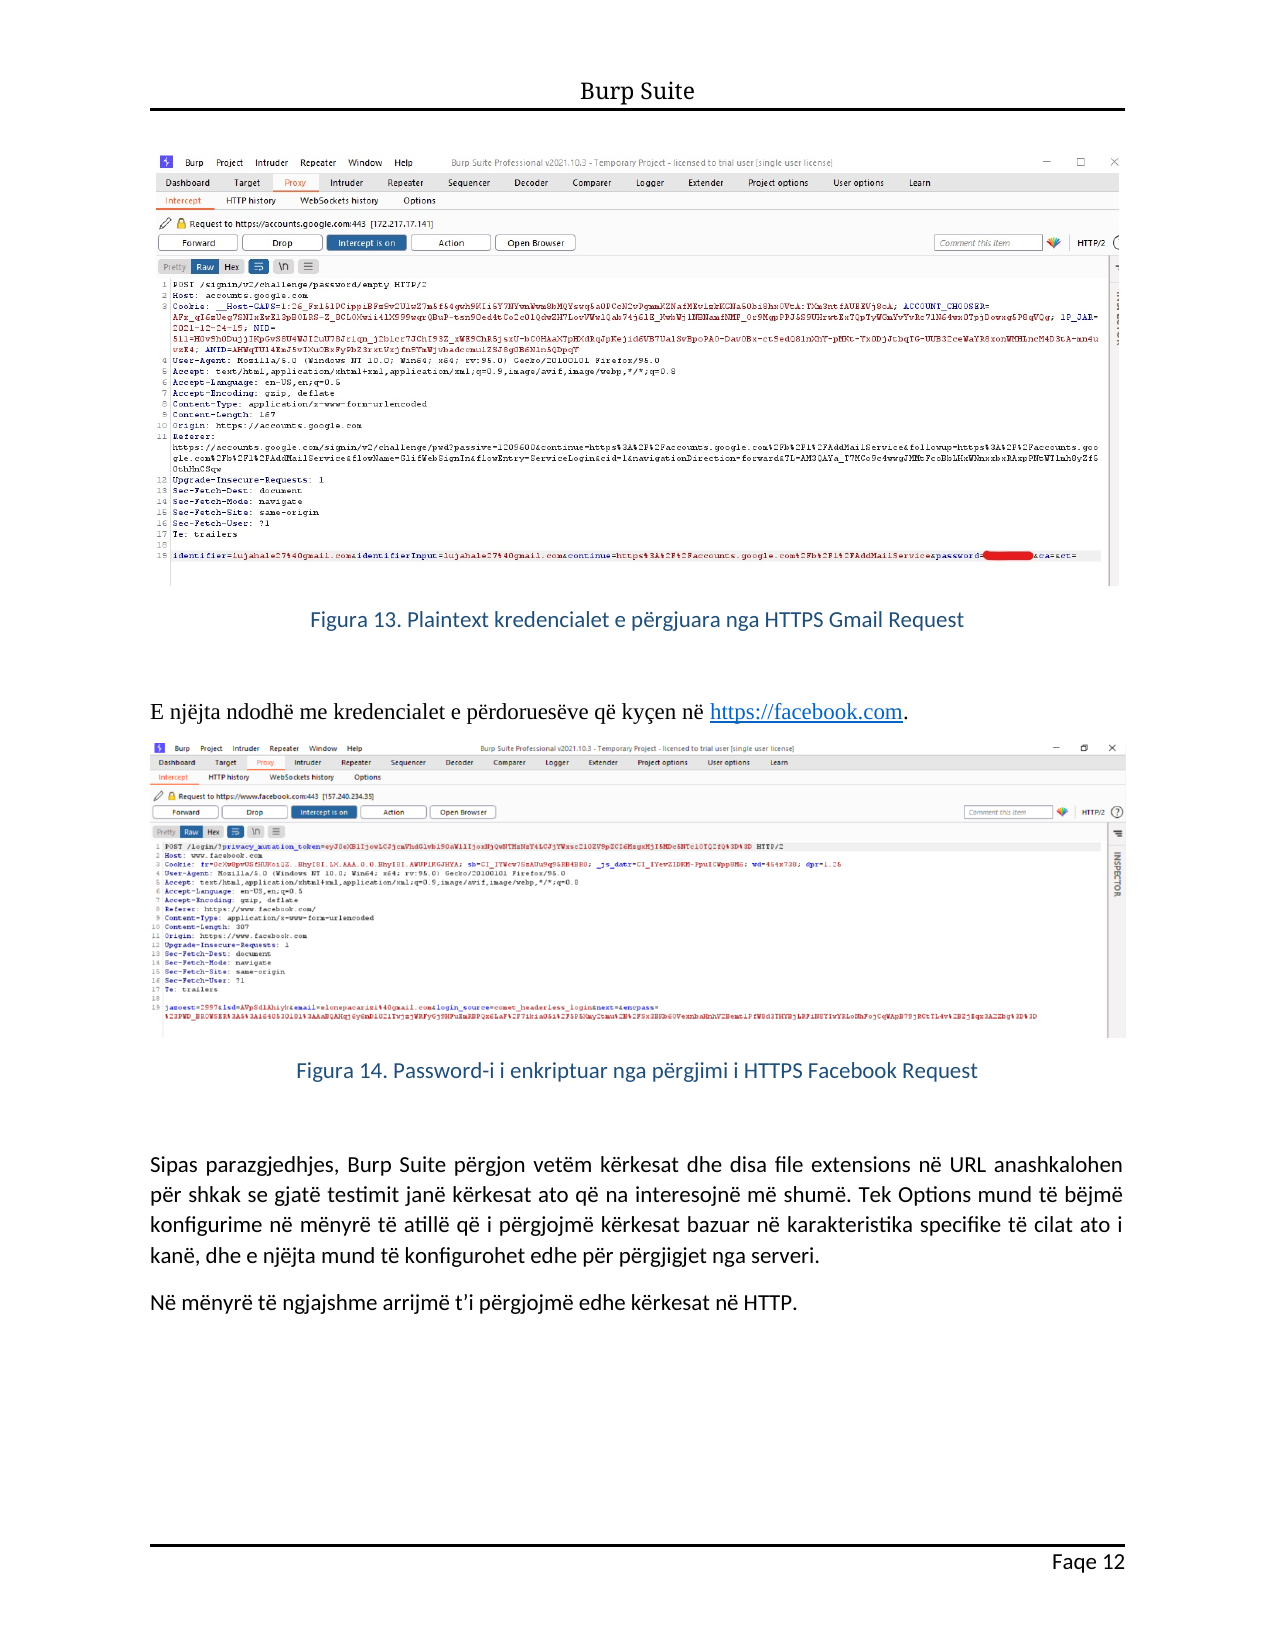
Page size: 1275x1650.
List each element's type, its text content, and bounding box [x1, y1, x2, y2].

text Figura 13. Plaintext kredencialet e përgjuara nga HTTPS Gmail Request [150, 605, 1125, 633]
text Sipas parazgjedhjes, Burp Suite përgjon vetëm kërkesat dhe disa file extensions në URL anashkalohen për shkak se gjatë testimit janë kërkesat ato që na interesojnë më shumë. Tek Options mund të bëjmë konfigurime në mënyrë të atillë që i përgjojmë kërkesat bazuar në karakteristika specifike të cilat ato i kanë, dhe e njëjta mund të konfigurohet edhe për përgjigjet nga serveri. [150, 1150, 1125, 1269]
picture [150, 743, 1126, 1038]
text Figura 14. Password-i i enkriptuar nga përgjimi i HTTPS Facebook Request [150, 1056, 1125, 1084]
text E njëjta ndodhë me kredencialet e përdoruesëve që kyçen në https://facebook.com. [150, 698, 1125, 725]
picture [156, 150, 1119, 586]
text Në mënyrë të ngjajshme arrijmë t’i përgjojmë edhe kërkesat në HTTP. [150, 1288, 1125, 1316]
